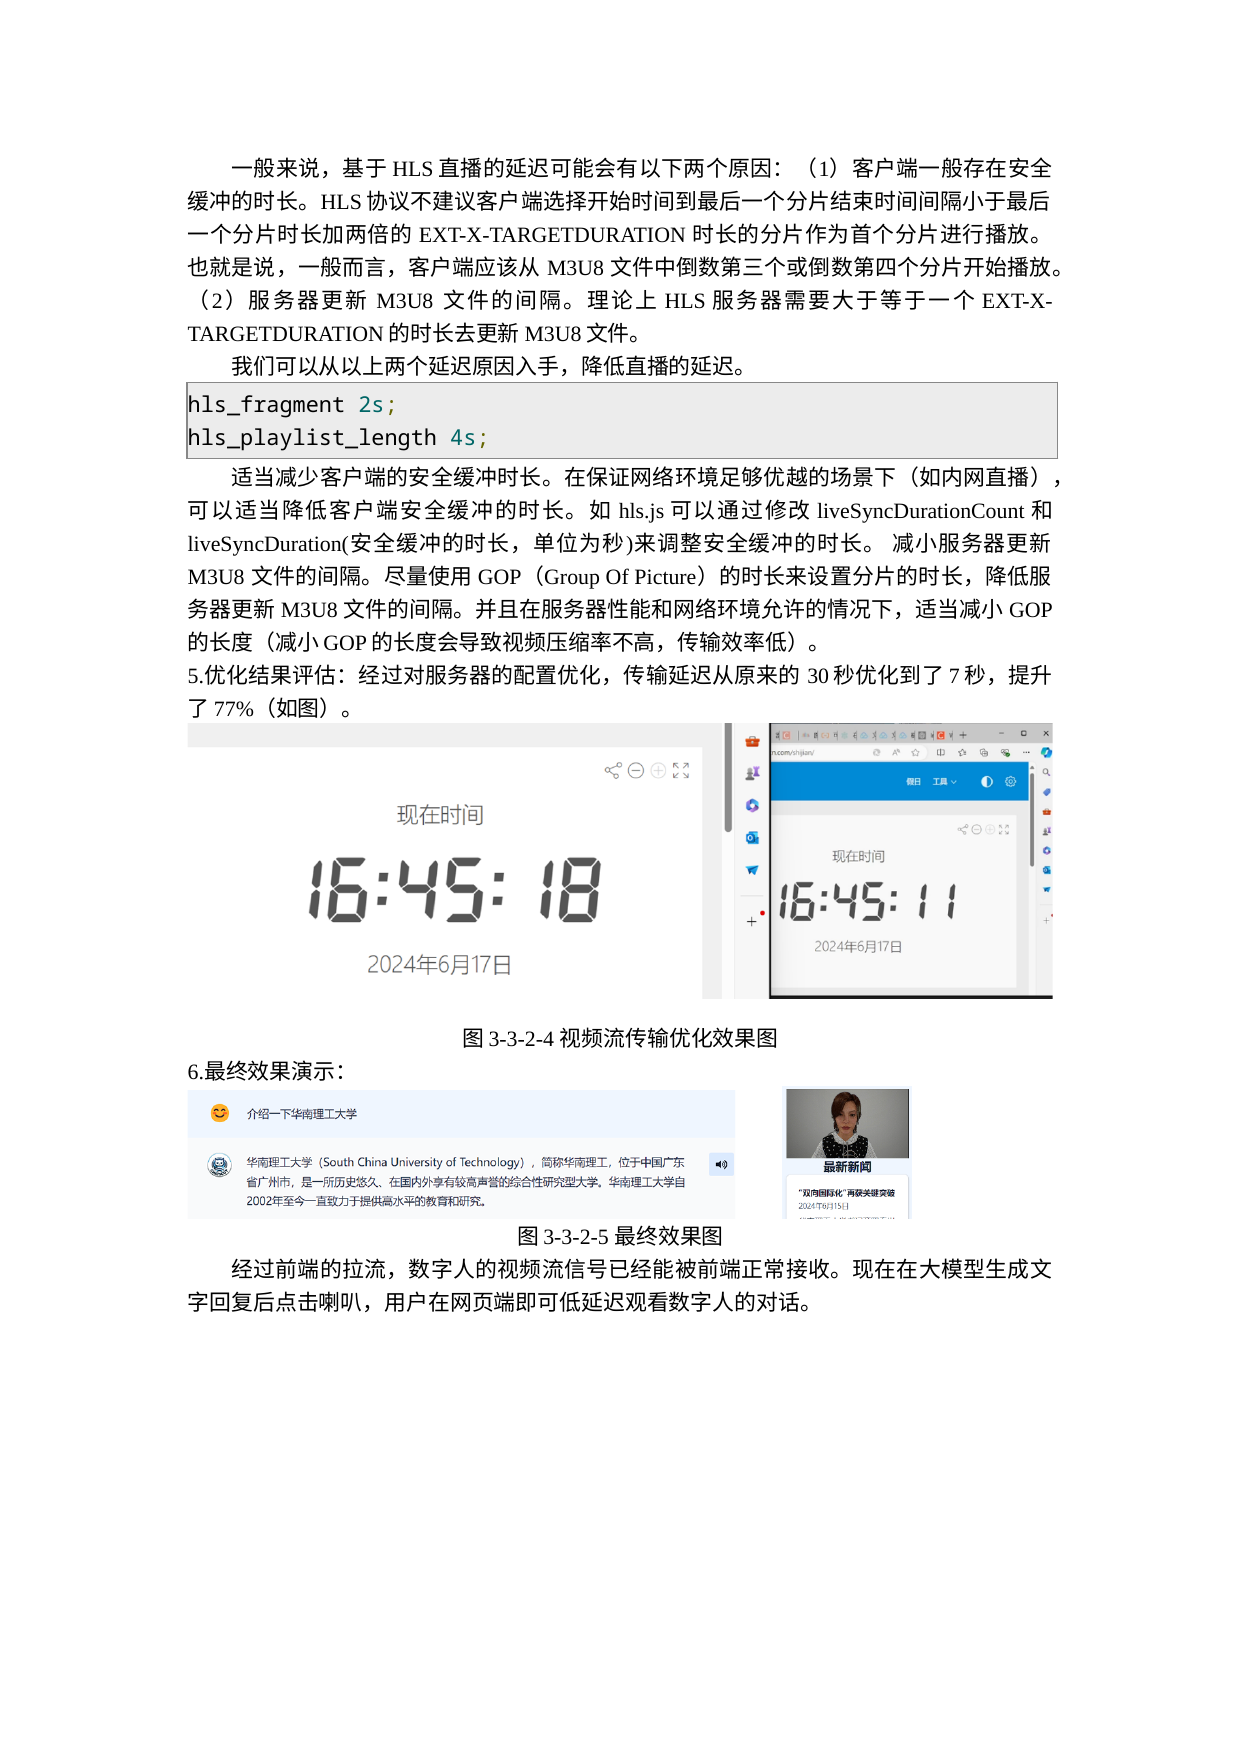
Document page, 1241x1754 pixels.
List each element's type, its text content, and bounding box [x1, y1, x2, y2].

text 6.最终效果演示： [187, 1053, 1053, 1087]
text 图3-3-2-4 视频流传输优化效果图 [187, 1021, 1053, 1053]
text 5.优化结果评估：经过对服务器的配置优化，传输延迟从原来的30秒优化到了7秒，提升了77%（如图）。 [187, 657, 1053, 723]
text 经过前端的拉流，数字人的视频流信号已经能被前端正常接收。现在在大模型生成文字回复后点击喇叭，用户在网页端即可低延迟观看数字人的对话。 [187, 1252, 1053, 1318]
text hls_fragment 2s; [188, 383, 1057, 415]
text 图3-3-2-5 最终效果图 [187, 1219, 1053, 1252]
text hls_playlist_length 4s; [188, 415, 1057, 458]
text 适当减少客户端的安全缓冲时长。在保证网络环境足够优越的场景下（如内网直播），可以适当降低客户端安全缓冲的时长。如hls.js可以通过修改liveSyncDurationCount和liveSyncDuration(安全缓冲的时长，单位为秒)来调整安全缓冲的时长。 减小服务器更新 M3U8 文件的间隔。尽量使用GOP（Group Of Picture）的时长来设置分片的时长，降低服务器更新 M3U8 文件的间隔。并且在服务器性能和网络环境允许的情况下，适当减小GOP的长度（减小GOP的长度会导致视频压缩率不高，传输效率低）。 [187, 459, 1053, 657]
text 我们可以从以上两个延迟原因入手，降低直播的延迟。 [187, 349, 1053, 382]
picture [187, 1086, 912, 1219]
text 一般来说，基于HLS直播的延迟可能会有以下两个原因：（1）客户端一般存在安全缓冲的时长。HLS协议不建议客户端选择开始时间到最后一个分片结束时间间隔小于最后一个分片时长加两倍的 EXT-X-TARGETDURATION 时长的分片作为首个分片进行播放。也就是说，一般而言，客户端应该从 M3U8 文件中倒数第三个或倒数第四个分片开始播放。（2）服务器更新 M3U8 文件的间隔。理论上HLS服务器需要大于等于一个EXT-X-TARGETDURATION的时长去更新 M3U8文件。 [187, 151, 1053, 349]
picture [187, 723, 1053, 999]
